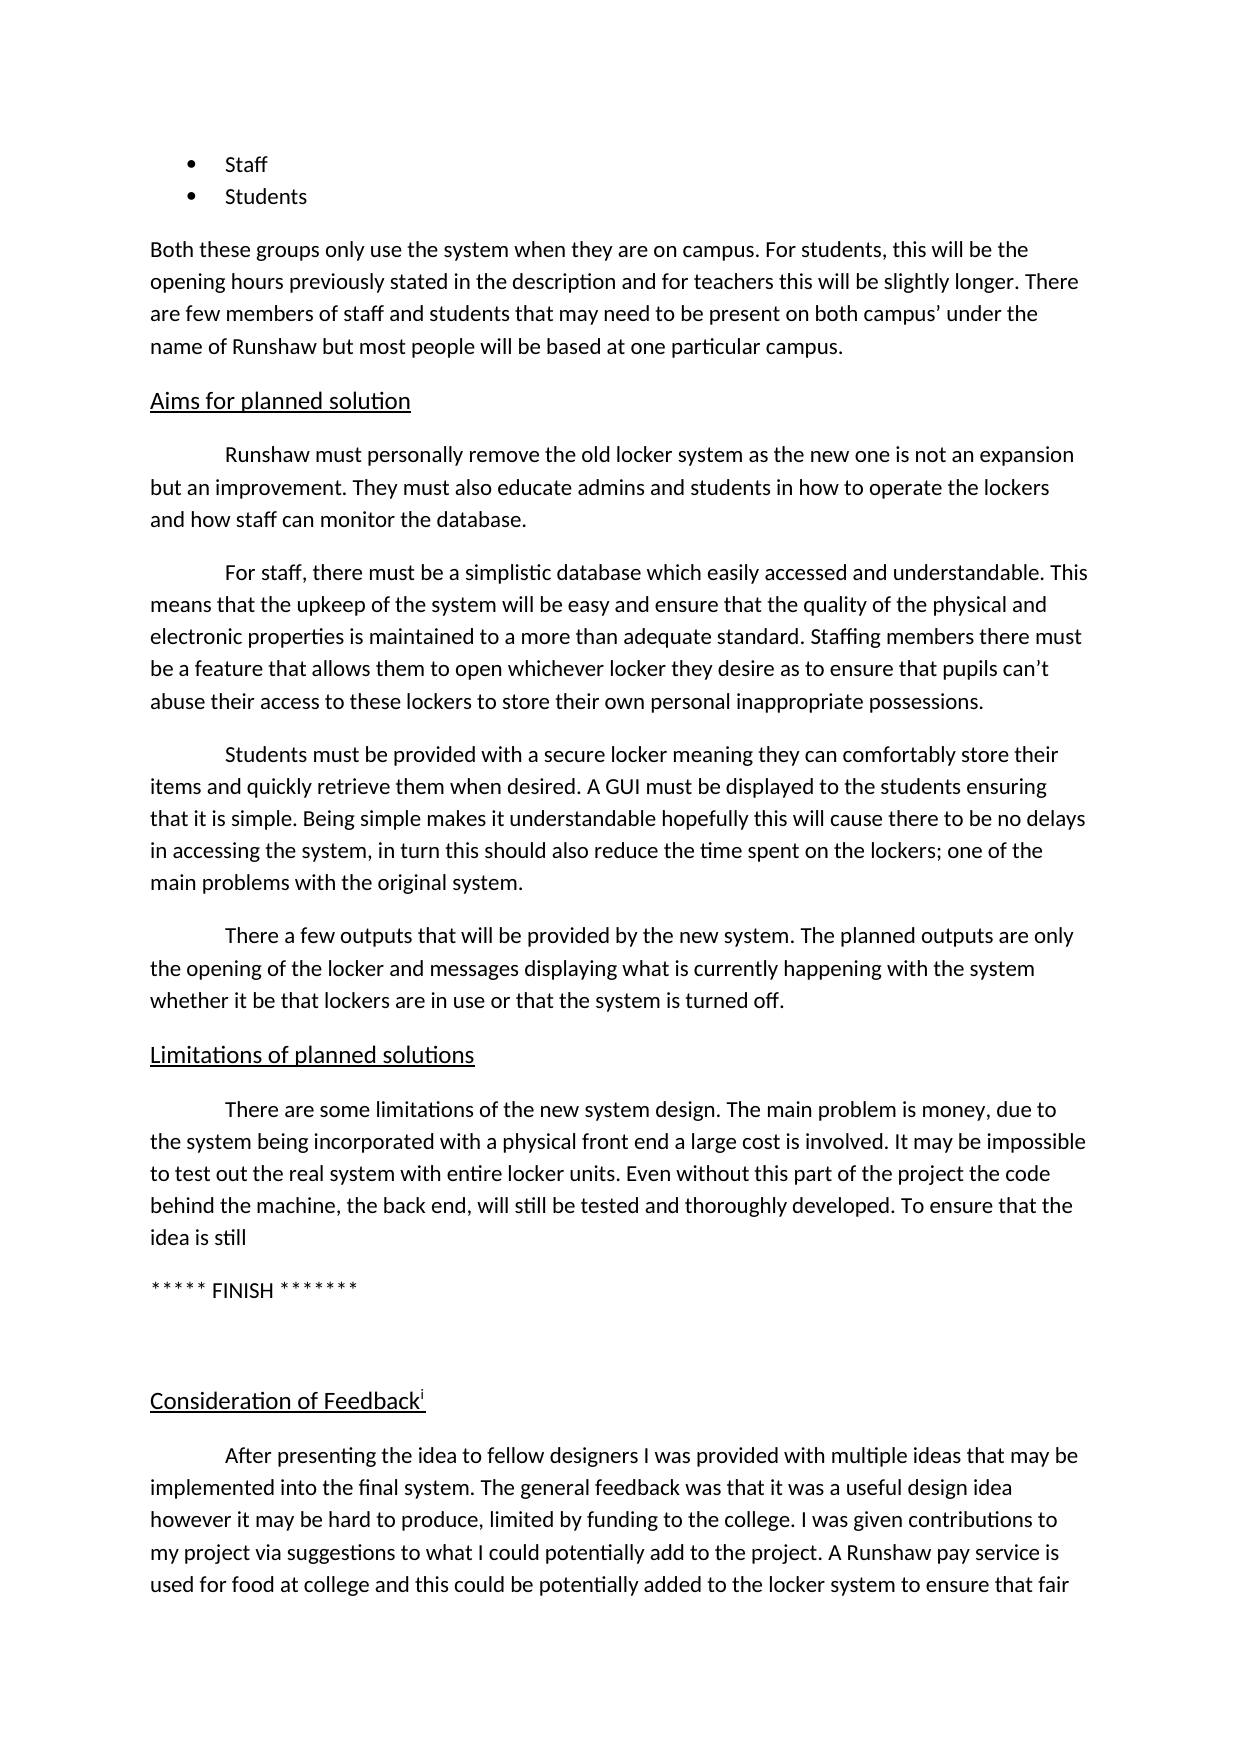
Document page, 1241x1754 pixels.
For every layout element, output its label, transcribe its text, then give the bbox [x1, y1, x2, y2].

text Runshaw must personally remove the old locker system as the new one is not an expansion but an improvement. They must also educate admins and students in how to operate the lockers and how staff can monitor the database. [150, 441, 1090, 533]
text Students must be provided with a secure locker meaning they can comfortably store their items and quickly retrieve them when desired. A GUI must be displayed to the students ensuring that it is simple. Being simple makes it understandable hopefully this will cause there to be no delays in accessing the system, in turn this should also reduce the time spent on the lockers; one of the main problems with the original system. [150, 740, 1090, 897]
text There are some limitations of the new system design. The main problem is money, due to the system being incorporated with a physical front end a large cost is involved. It may be impossible to test out the real system with entire locker units. Even without this part of the project the code behind the machine, the back end, will still be tested and thoroughly developed. To ensure that the idea is still [150, 1095, 1090, 1252]
text Limitations of planned solutions [150, 1039, 1090, 1069]
text Aims for planned solution [150, 385, 1090, 415]
list Staff [187, 150, 1090, 178]
text Consideration of Feedback [150, 1385, 1090, 1416]
text For staff, there must be a simplistic database which easily accessed and understandable. This means that the upkeep of the system will be easy and ensure that the quality of the physical and electronic properties is maintained to a more than adequate standard. Staffing members there must be a feature that allows them to open whichever locker they desire as to ensure that pupils can’t abuse their access to these lockers to store their own personal inappropriate possessions. [150, 558, 1090, 715]
text Both these groups only use the system when they are on campus. For students, this will be the opening hours previously stated in the description and for teachers this will be slightly longer. There are few members of staff and students that may need to be present on both campus’ under the name of Runshaw but most people will be based at one particular campus. [150, 235, 1090, 360]
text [150, 1441, 1090, 1598]
list Students [187, 182, 1090, 210]
text There a few outputs that will be provided by the new system. The planned outputs are only the opening of the locker and messages displaying what is currently happening with the system whether it be that lockers are in use or that the system is turned off. [150, 922, 1090, 1014]
text ***** FINISH ******* [150, 1277, 1090, 1304]
